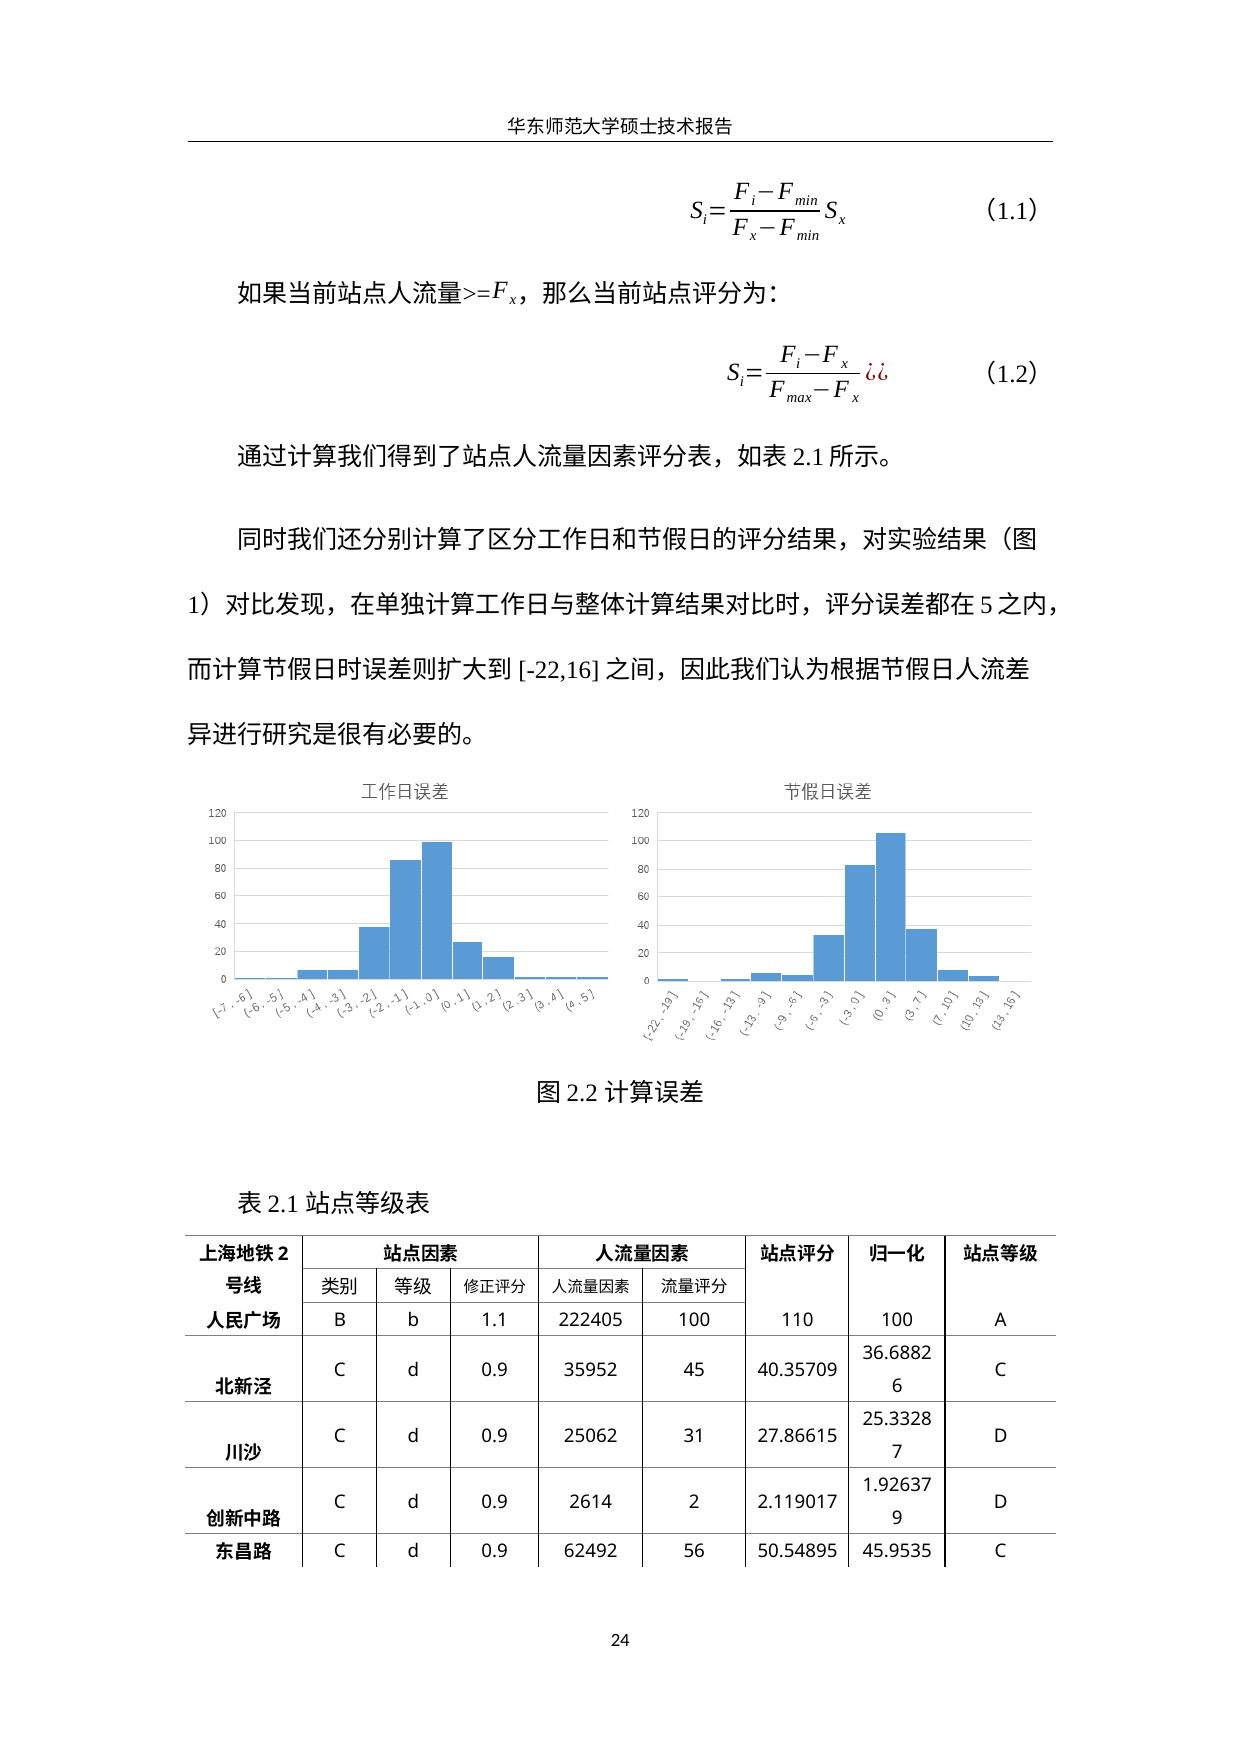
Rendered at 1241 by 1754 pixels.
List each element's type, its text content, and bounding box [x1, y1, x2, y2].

table_cell 1.926379 [849, 1468, 944, 1533]
table_cell 62492 [539, 1534, 642, 1567]
table_cell 50.54895 [746, 1534, 848, 1567]
table_cell 45.95359 [849, 1534, 944, 1567]
table_cell 2 [643, 1468, 745, 1533]
text 通过计算我们得到了站点人流量因素评分表，如表2.1所示。 [187, 422, 1053, 487]
table_cell 流量评分 [643, 1269, 745, 1302]
table_header 站点等级 [946, 1236, 1056, 1302]
table_cell 110 [746, 1302, 848, 1335]
table_cell 36.68826 [849, 1336, 944, 1401]
table_cell 0.9 [451, 1402, 538, 1467]
table_cell C [303, 1402, 376, 1467]
table_cell 56 [643, 1534, 745, 1567]
table_header 站点评分 [746, 1236, 848, 1302]
table_cell 人民广场 [185, 1302, 302, 1335]
table_header 归一化 [849, 1236, 944, 1302]
table_cell 0.9 [451, 1468, 538, 1533]
table_cell D [946, 1468, 1056, 1533]
table_cell d [377, 1402, 450, 1467]
table_cell 北新泾 [185, 1336, 302, 1401]
table_cell C [303, 1468, 376, 1533]
table_cell 31 [643, 1402, 745, 1467]
table_cell B [303, 1303, 376, 1335]
table_cell 25062 [539, 1402, 642, 1467]
table_cell d [377, 1468, 450, 1533]
table_cell 等级 [377, 1269, 450, 1302]
table_cell 40.35709 [746, 1336, 848, 1401]
table_cell C [946, 1336, 1056, 1401]
table_cell b [377, 1303, 450, 1335]
table_cell 东昌路 [185, 1534, 302, 1567]
text 表2.1 站点等级表 [187, 1169, 1053, 1234]
table_header 站点因素 [303, 1236, 538, 1268]
table_cell 25.33287 [849, 1402, 944, 1467]
table_cell 2614 [539, 1468, 642, 1533]
table_cell 0.9 [451, 1534, 538, 1567]
table_cell 人流量因素 [539, 1269, 642, 1302]
table_cell 类别 [303, 1269, 376, 1302]
table_cell 100 [643, 1303, 745, 1335]
table_cell 2.119017 [746, 1468, 848, 1533]
table_cell 川沙 [185, 1402, 302, 1467]
table_cell 0.9 [451, 1336, 538, 1401]
table_cell C [946, 1534, 1056, 1567]
table_cell A [946, 1302, 1056, 1335]
table_cell 创新中路 [185, 1468, 302, 1533]
table_cell 修正评分 [451, 1269, 538, 1302]
table_cell 45 [643, 1336, 745, 1401]
table_cell D [946, 1402, 1056, 1467]
text 图2.2 计算误差 [187, 1058, 1053, 1123]
table_header 上海地铁2号线 [185, 1236, 302, 1302]
text 如果当前站点人流量>=，那么当前站点评分为： [187, 259, 1053, 324]
table_cell d [377, 1336, 450, 1401]
text （1.2） [187, 324, 1053, 422]
table_cell 222405 [539, 1303, 642, 1335]
table_cell C [303, 1336, 376, 1401]
table_header 人流量因素 [539, 1236, 745, 1268]
table_cell 100 [849, 1302, 944, 1335]
text 同时我们还分别计算了区分工作日和节假日的评分结果，对实验结果（图1）对比发现，在单独计算工作日与整体计算结果对比时，评分误差都在5之内，而计算节假日时误差则扩大到 [-22,16] 之间，因此我们认为根据节假日人流差异进行研究是很有必要的。 [187, 505, 1053, 765]
table_cell C [303, 1534, 376, 1567]
table_cell 27.86615 [746, 1402, 848, 1467]
table_cell 35952 [539, 1336, 642, 1401]
text （1.1） [187, 162, 1053, 259]
table_cell d [377, 1534, 450, 1567]
table_cell 1.1 [451, 1303, 538, 1335]
